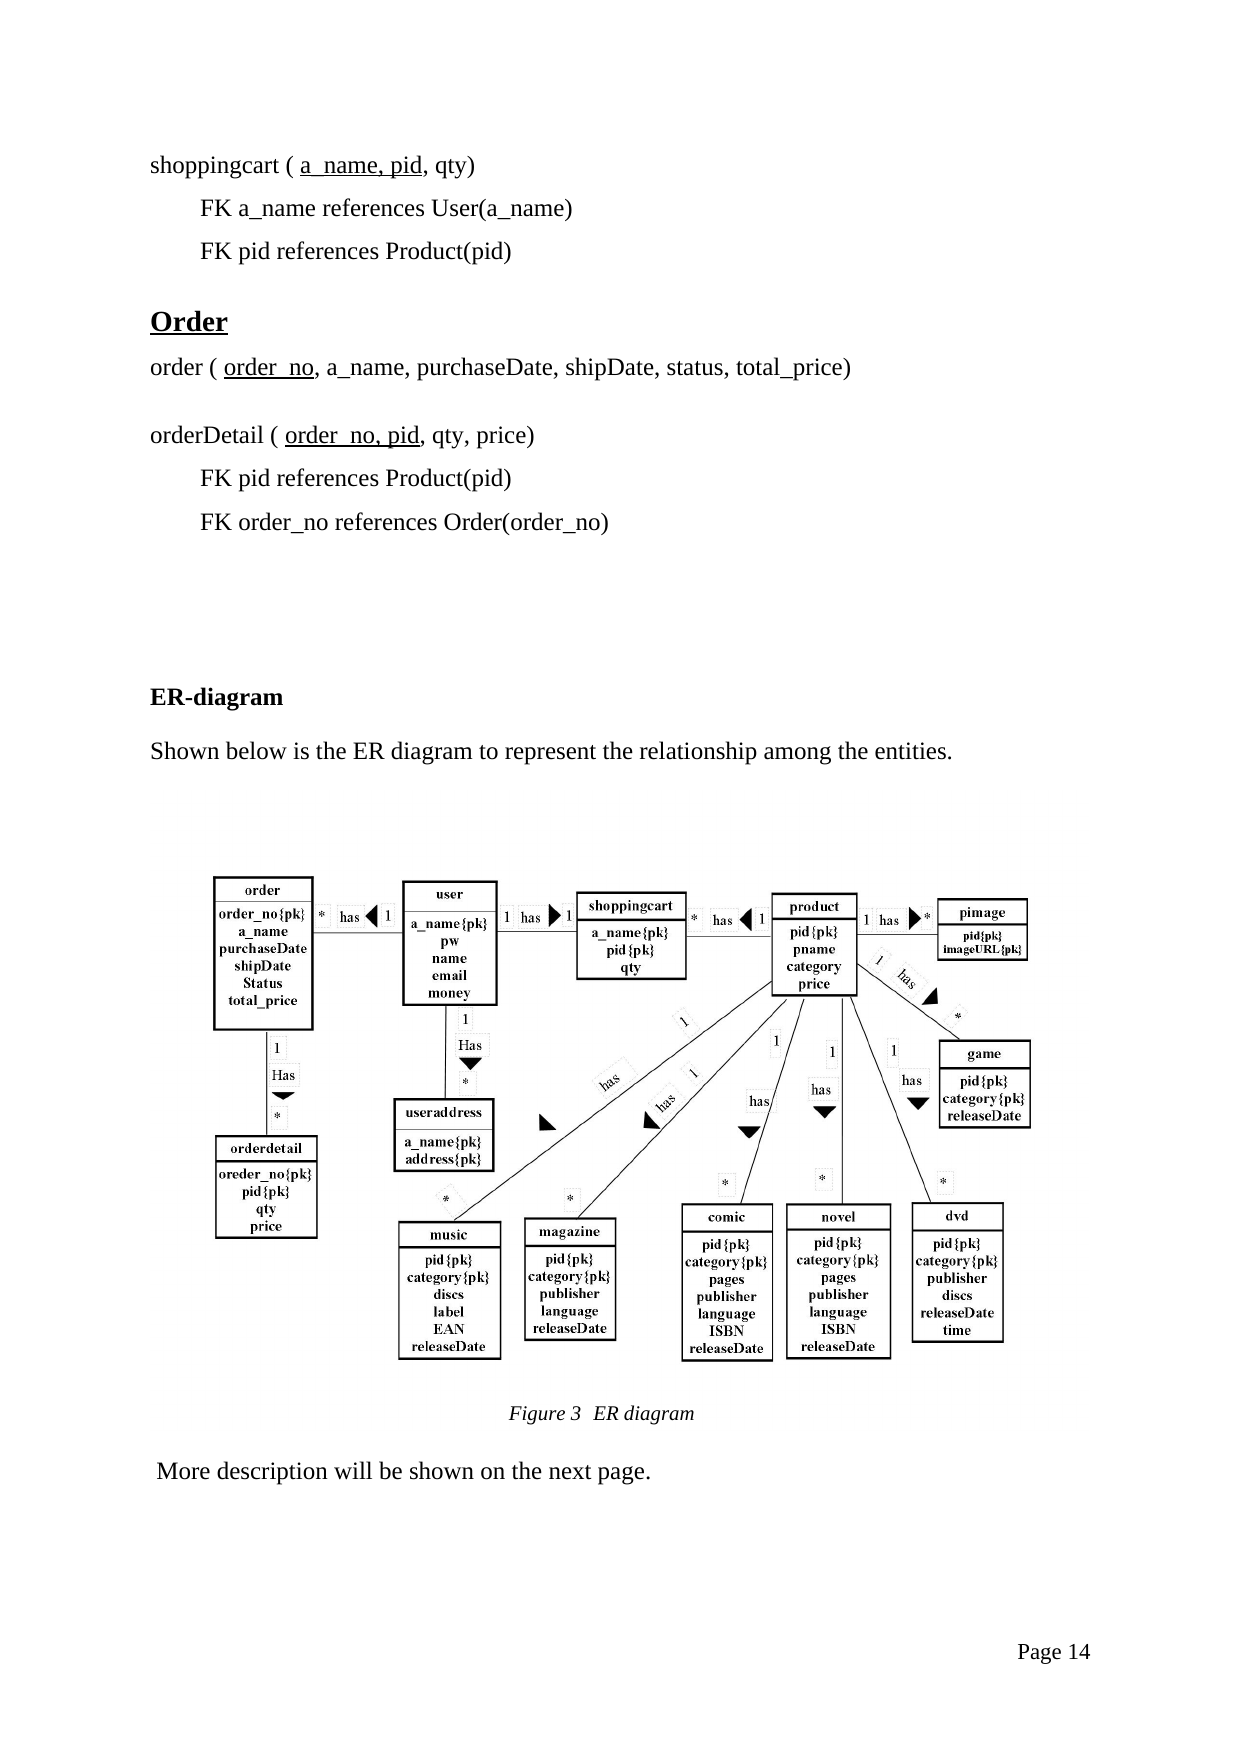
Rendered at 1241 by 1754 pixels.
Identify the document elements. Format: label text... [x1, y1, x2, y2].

text shoppingcart ( a_name, pid, qty) FK a_name references User(a_name) FK pid references Product(pid) [150, 150, 1090, 265]
text ER-diagram [150, 682, 1090, 711]
text orderDetail ( order_no, pid, qty, price) FK pid references Product(pid) FK order_no references Order(order_no) [150, 420, 1090, 535]
picture [150, 790, 1090, 1431]
text More description will be shown on the next page. [150, 1456, 1090, 1484]
text Shown below is the ER diagram to represent the relationship among the entities. [150, 736, 1090, 765]
text Order order ( order_no, a_name, purchaseDate, shipDate, status, total_price) [150, 304, 1090, 381]
